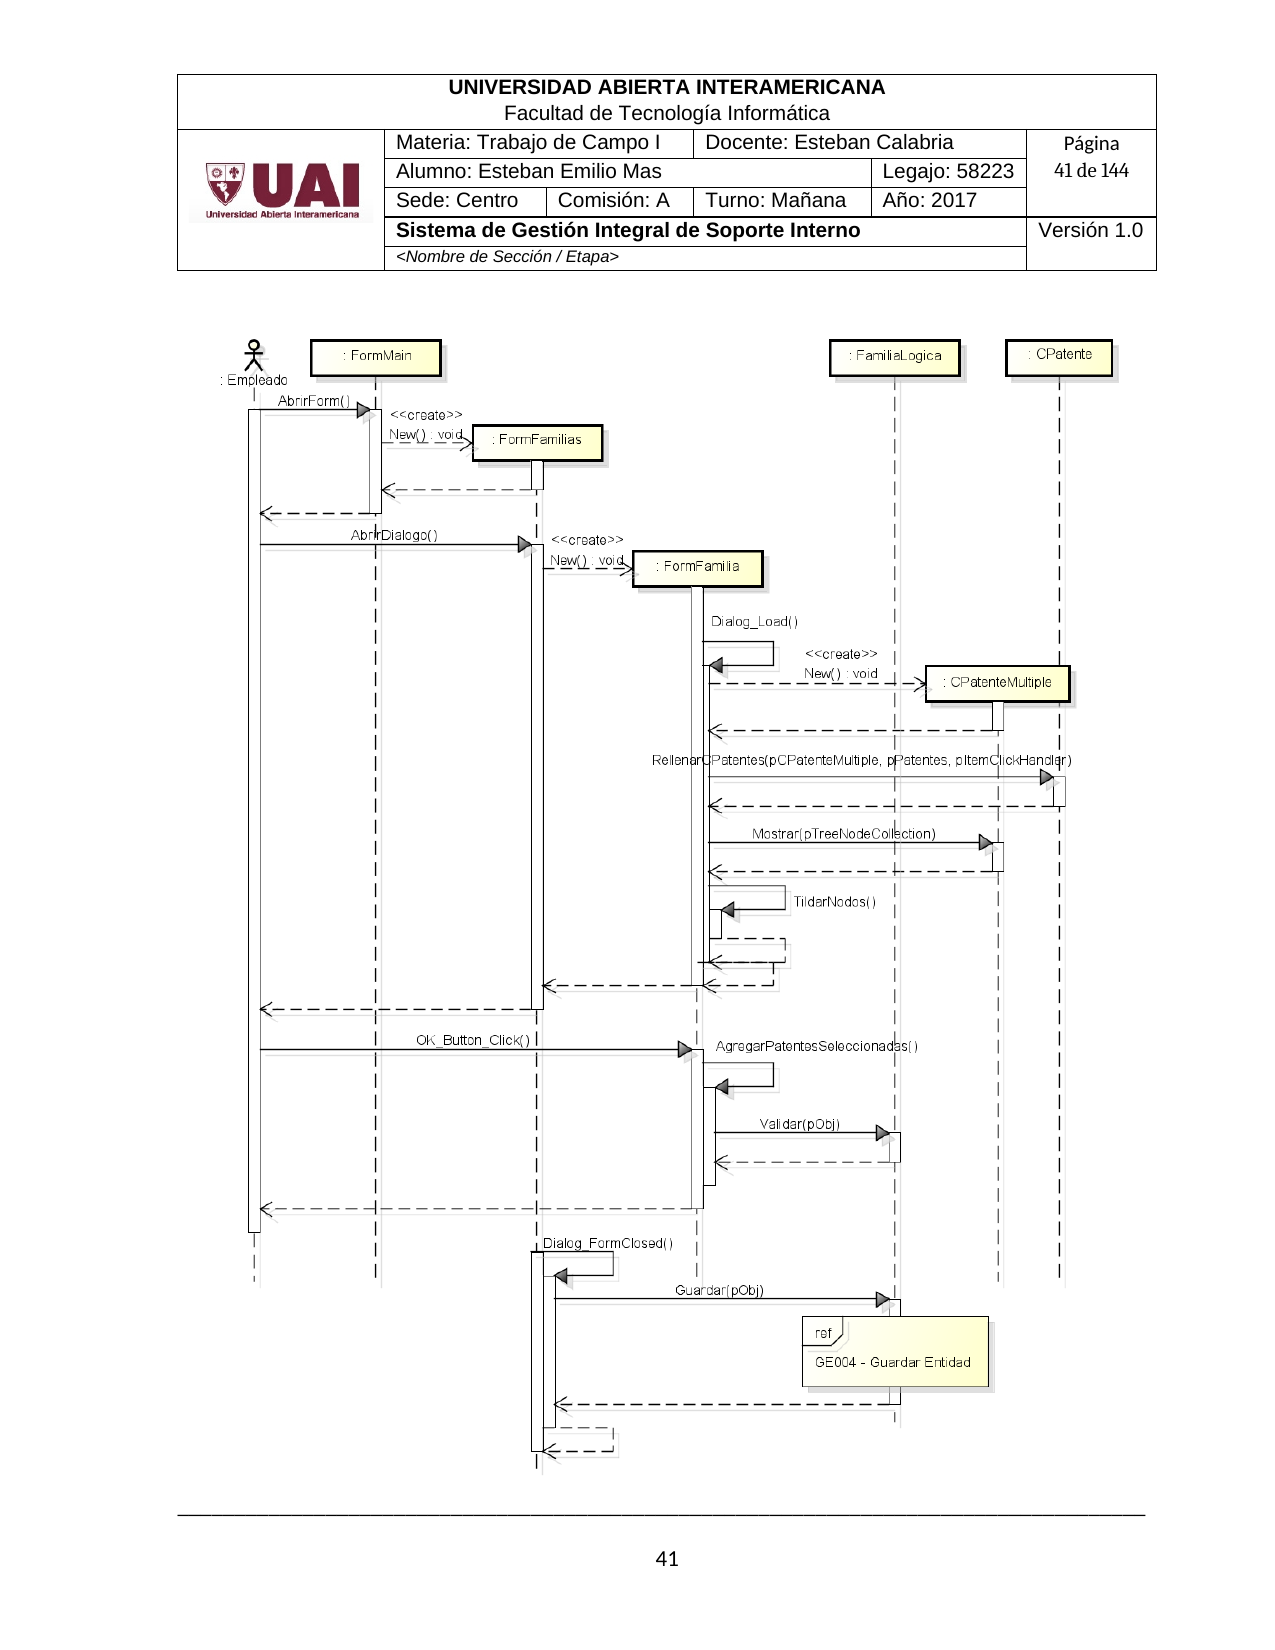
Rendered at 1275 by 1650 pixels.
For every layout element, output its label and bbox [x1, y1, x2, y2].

picture [177, 329, 1123, 1480]
picture [188, 155, 374, 223]
